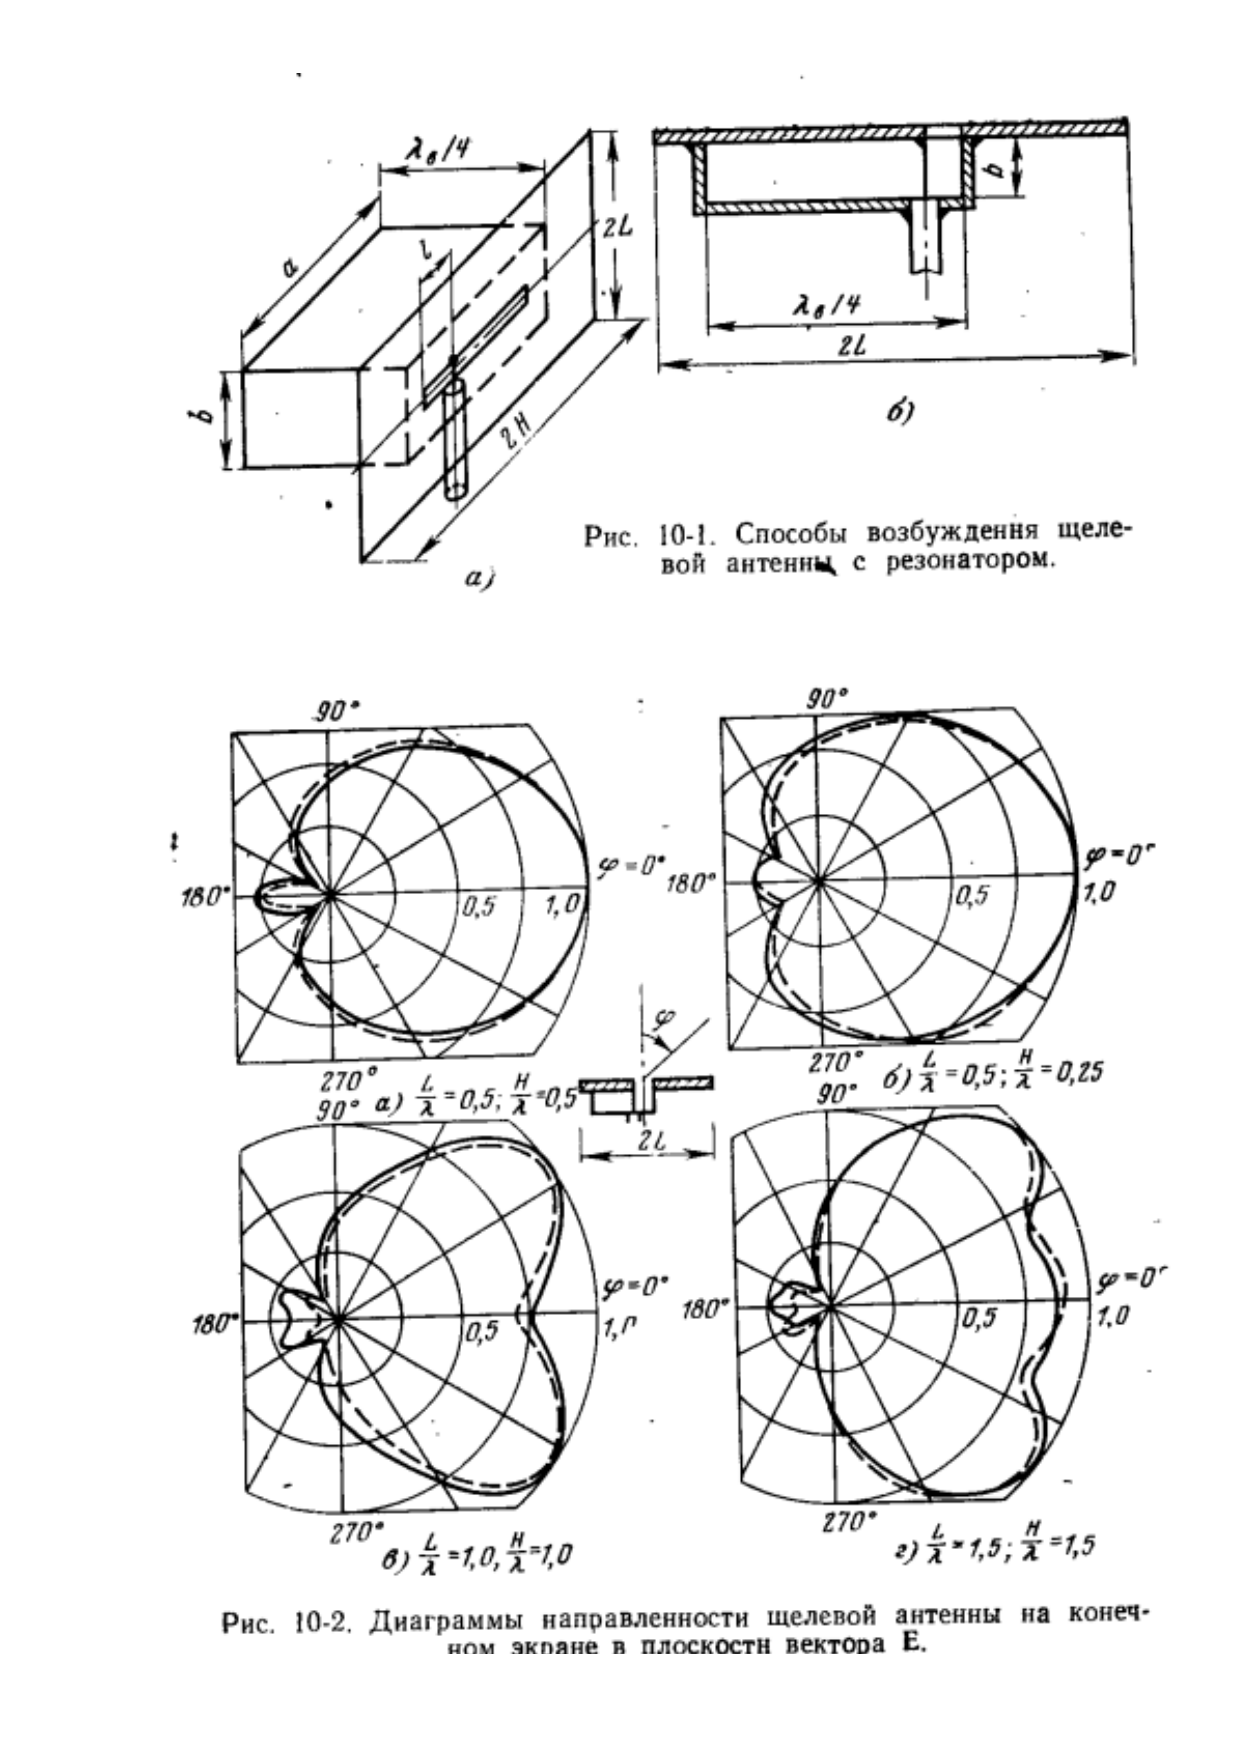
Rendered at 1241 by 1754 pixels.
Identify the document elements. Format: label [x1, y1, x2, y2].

picture [154, 73, 1187, 1654]
